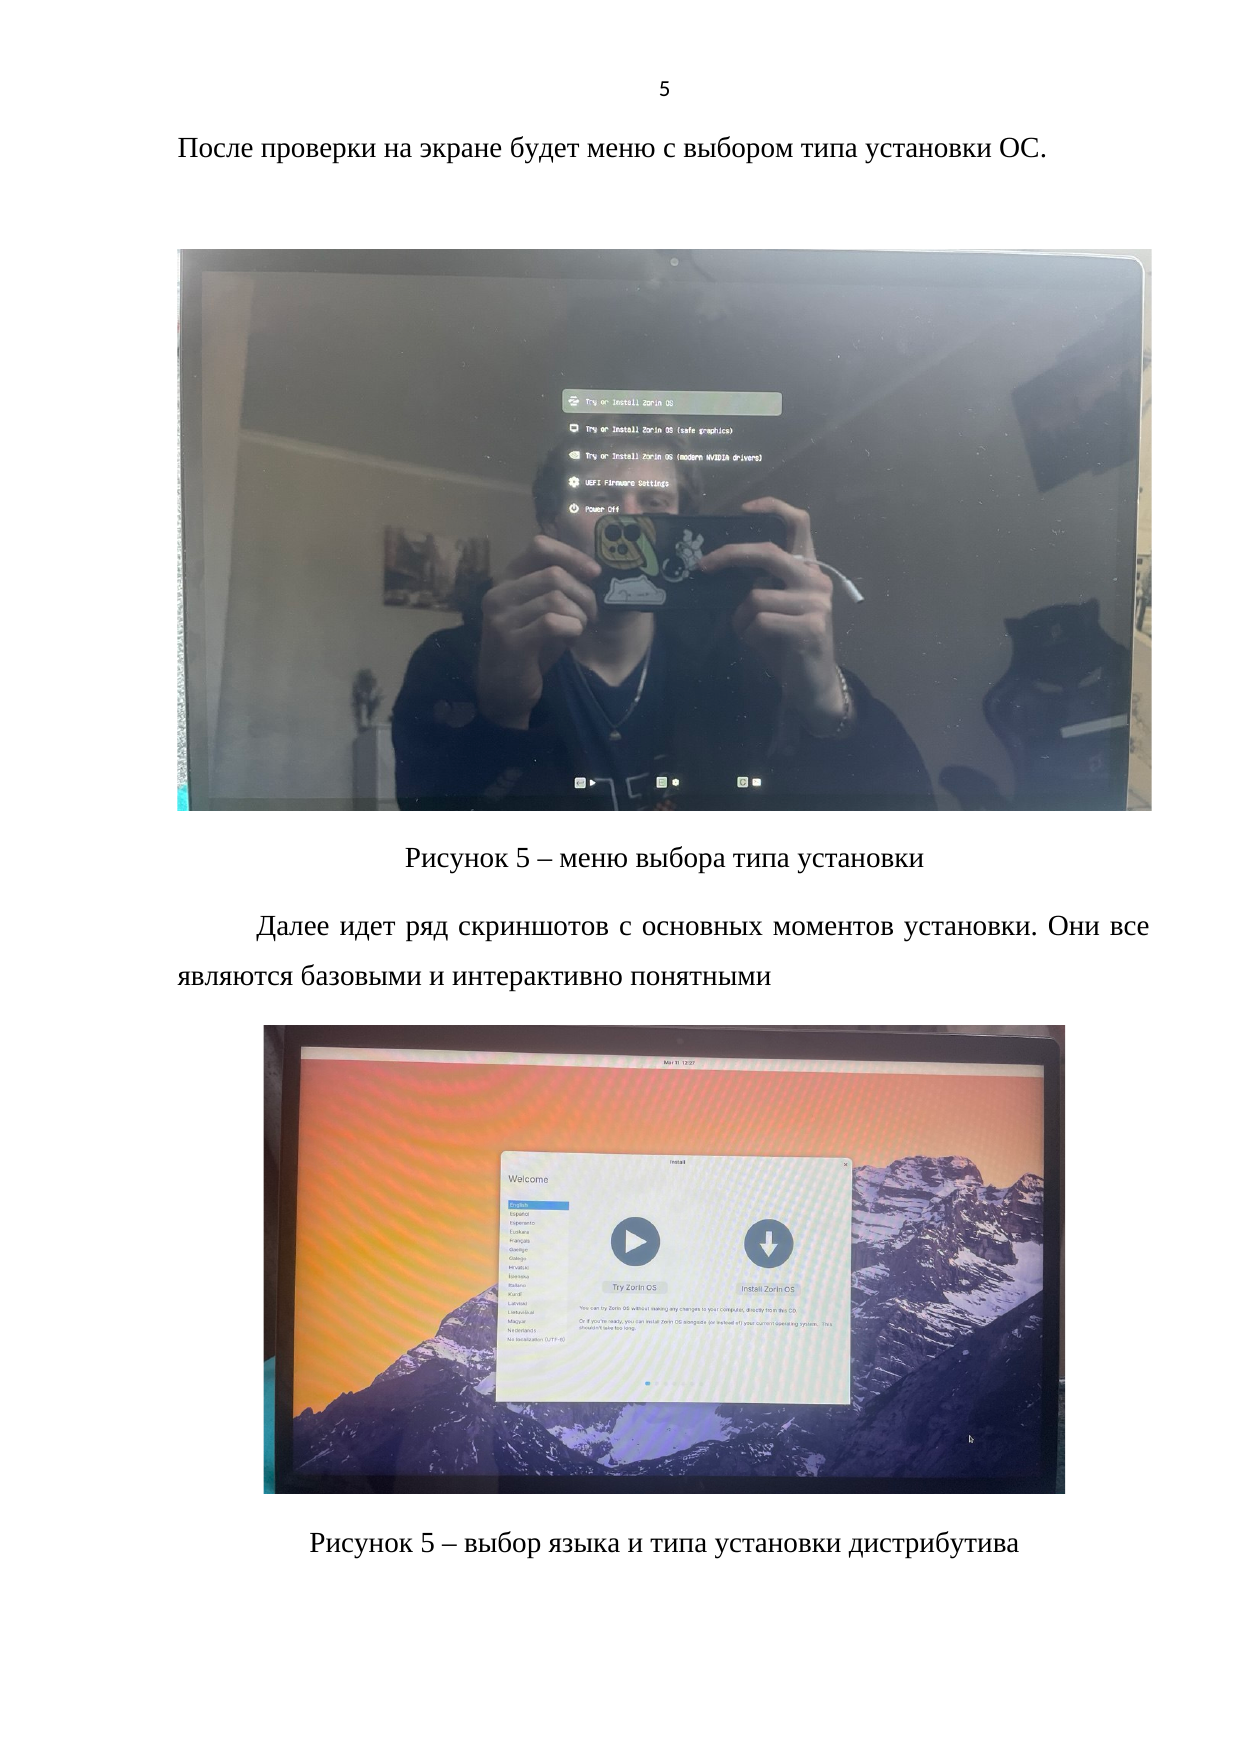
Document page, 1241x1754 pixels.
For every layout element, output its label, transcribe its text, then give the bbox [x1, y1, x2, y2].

picture [263, 1025, 1066, 1494]
text Далее идет ряд скриншотов с основных моментов установки. Они все являются базовыми и интерактивно понятными [177, 908, 1152, 991]
text Рисунок 5 – выбор языка и типа установки дистрибутива [177, 1525, 1152, 1558]
text После проверки на экране будет меню с выбором типа установки ОС. [177, 130, 1152, 163]
picture [177, 249, 1152, 811]
text Рисунок 5 – меню выбора типа установки [177, 841, 1152, 874]
